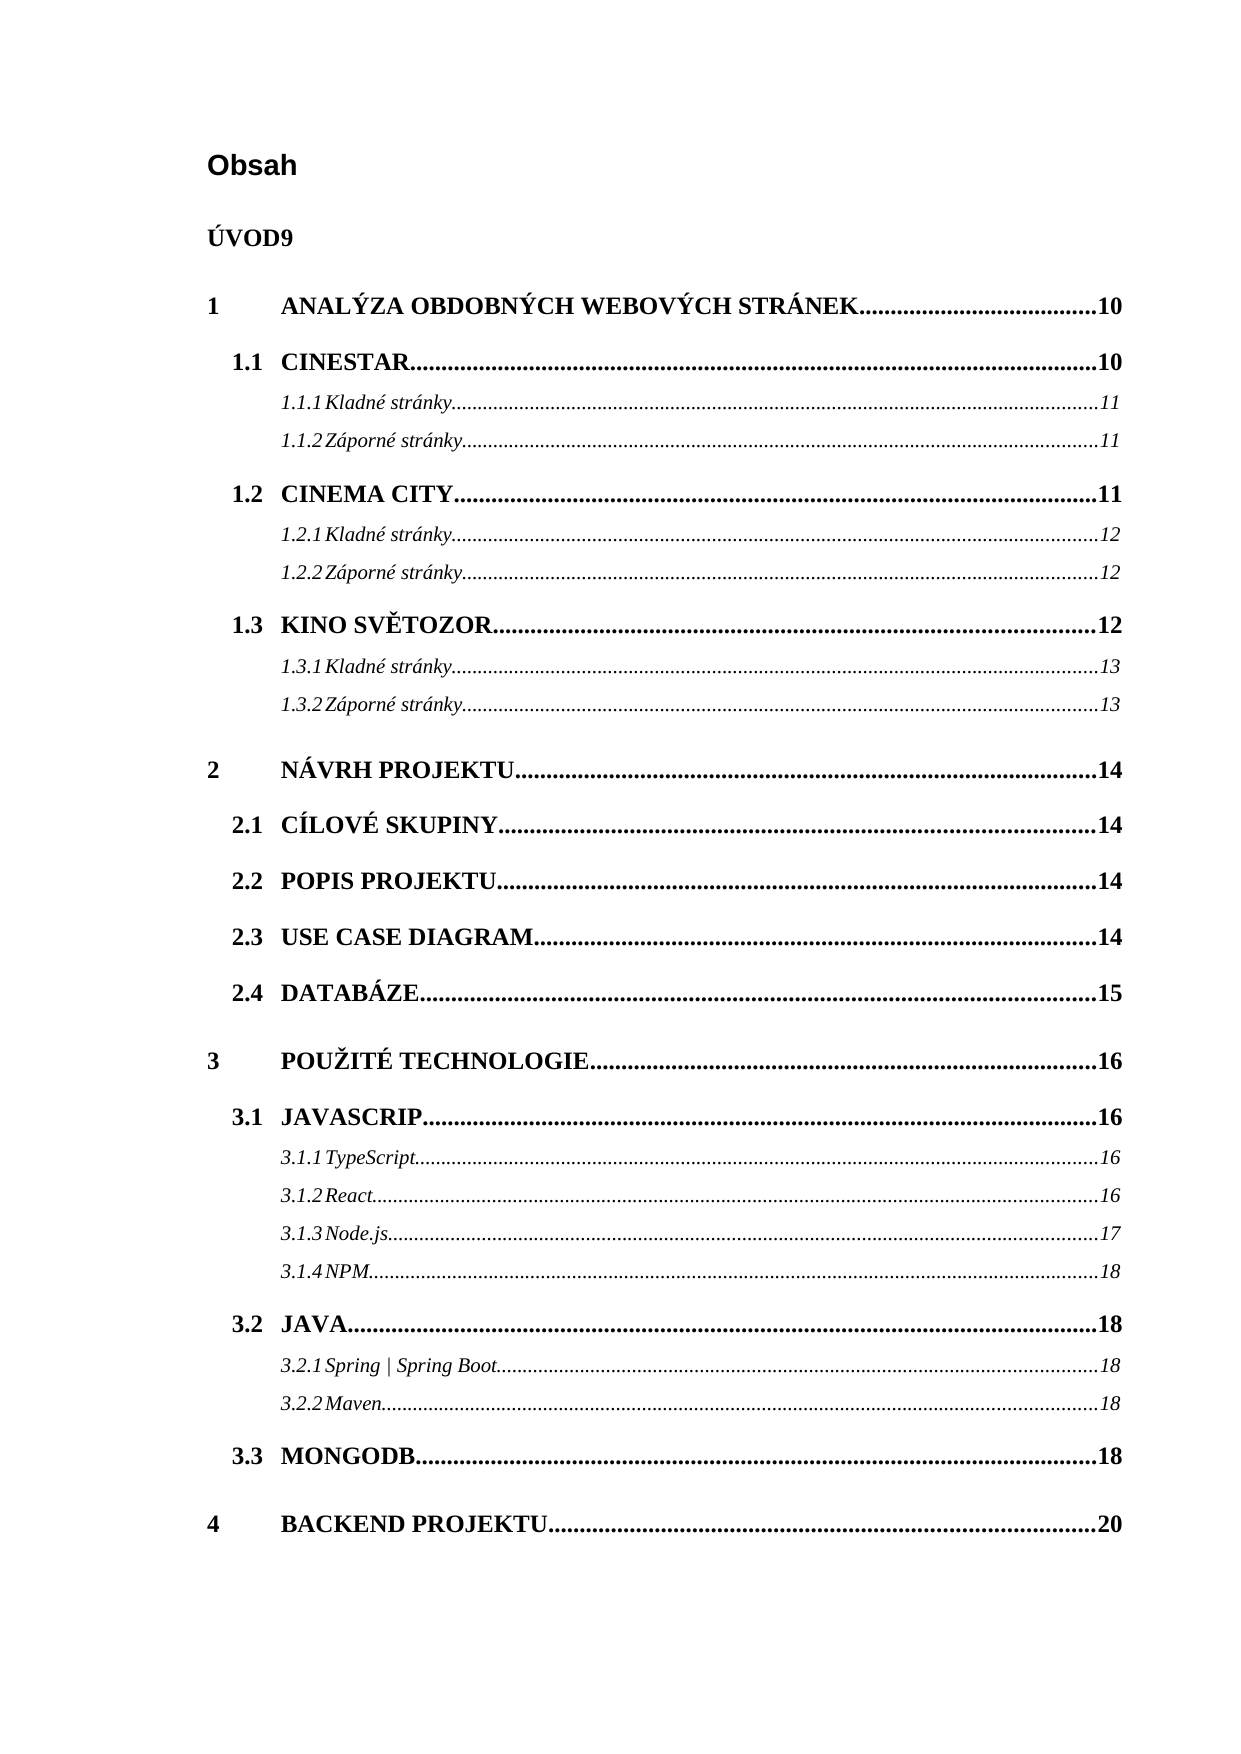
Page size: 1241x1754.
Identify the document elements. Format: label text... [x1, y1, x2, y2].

text 1.1.1 Kladné stránky 11 [281, 390, 1122, 414]
text 1.2.2 Záporné stránky 12 [281, 560, 1122, 584]
text 1 Analýza obdobných webových stránek 10 [207, 291, 1122, 320]
text 3.1.4 NPM 18 [281, 1259, 1122, 1283]
text 3.2.2 Maven 18 [281, 1391, 1122, 1415]
text 1.3.1 Kladné stránky 13 [281, 654, 1122, 678]
text 3.1.1 TypeScript 16 [281, 1145, 1122, 1169]
text 3.3 MongoDB 18 [232, 1441, 1122, 1470]
text 1.3 Kino Světozor 12 [232, 610, 1122, 639]
text Úvod 9 [207, 223, 1122, 252]
text 2.1 Cílové skupiny 14 [232, 810, 1122, 839]
text 2.4 Databáze 15 [232, 978, 1122, 1006]
text 4 Backend projektu 20 [207, 1509, 1122, 1538]
text 3.1 JavaScrip 16 [232, 1102, 1122, 1130]
text Obsah [207, 148, 1122, 181]
text 1.3.2 Záporné stránky 13 [281, 692, 1122, 716]
text 3.2.1 Spring | Spring Boot 18 [281, 1353, 1122, 1377]
text 1.2.1 Kladné stránky 12 [281, 522, 1122, 546]
text 2 Návrh projektu 14 [207, 755, 1122, 783]
text 2.3 Use Case diagram 14 [232, 922, 1122, 951]
text 3 Použité technologie 16 [207, 1046, 1122, 1074]
text 1.1.2 Záporné stránky 11 [281, 428, 1122, 452]
text 3.1.3 Node.js 17 [281, 1221, 1122, 1245]
text 2.2 Popis projektu 14 [232, 866, 1122, 895]
text 3.1.2 React 16 [281, 1183, 1122, 1207]
text 1.2 Cinema City 11 [232, 479, 1122, 507]
text 3.2 Java 18 [232, 1309, 1122, 1338]
text 1.1 CineStar 10 [232, 347, 1122, 376]
